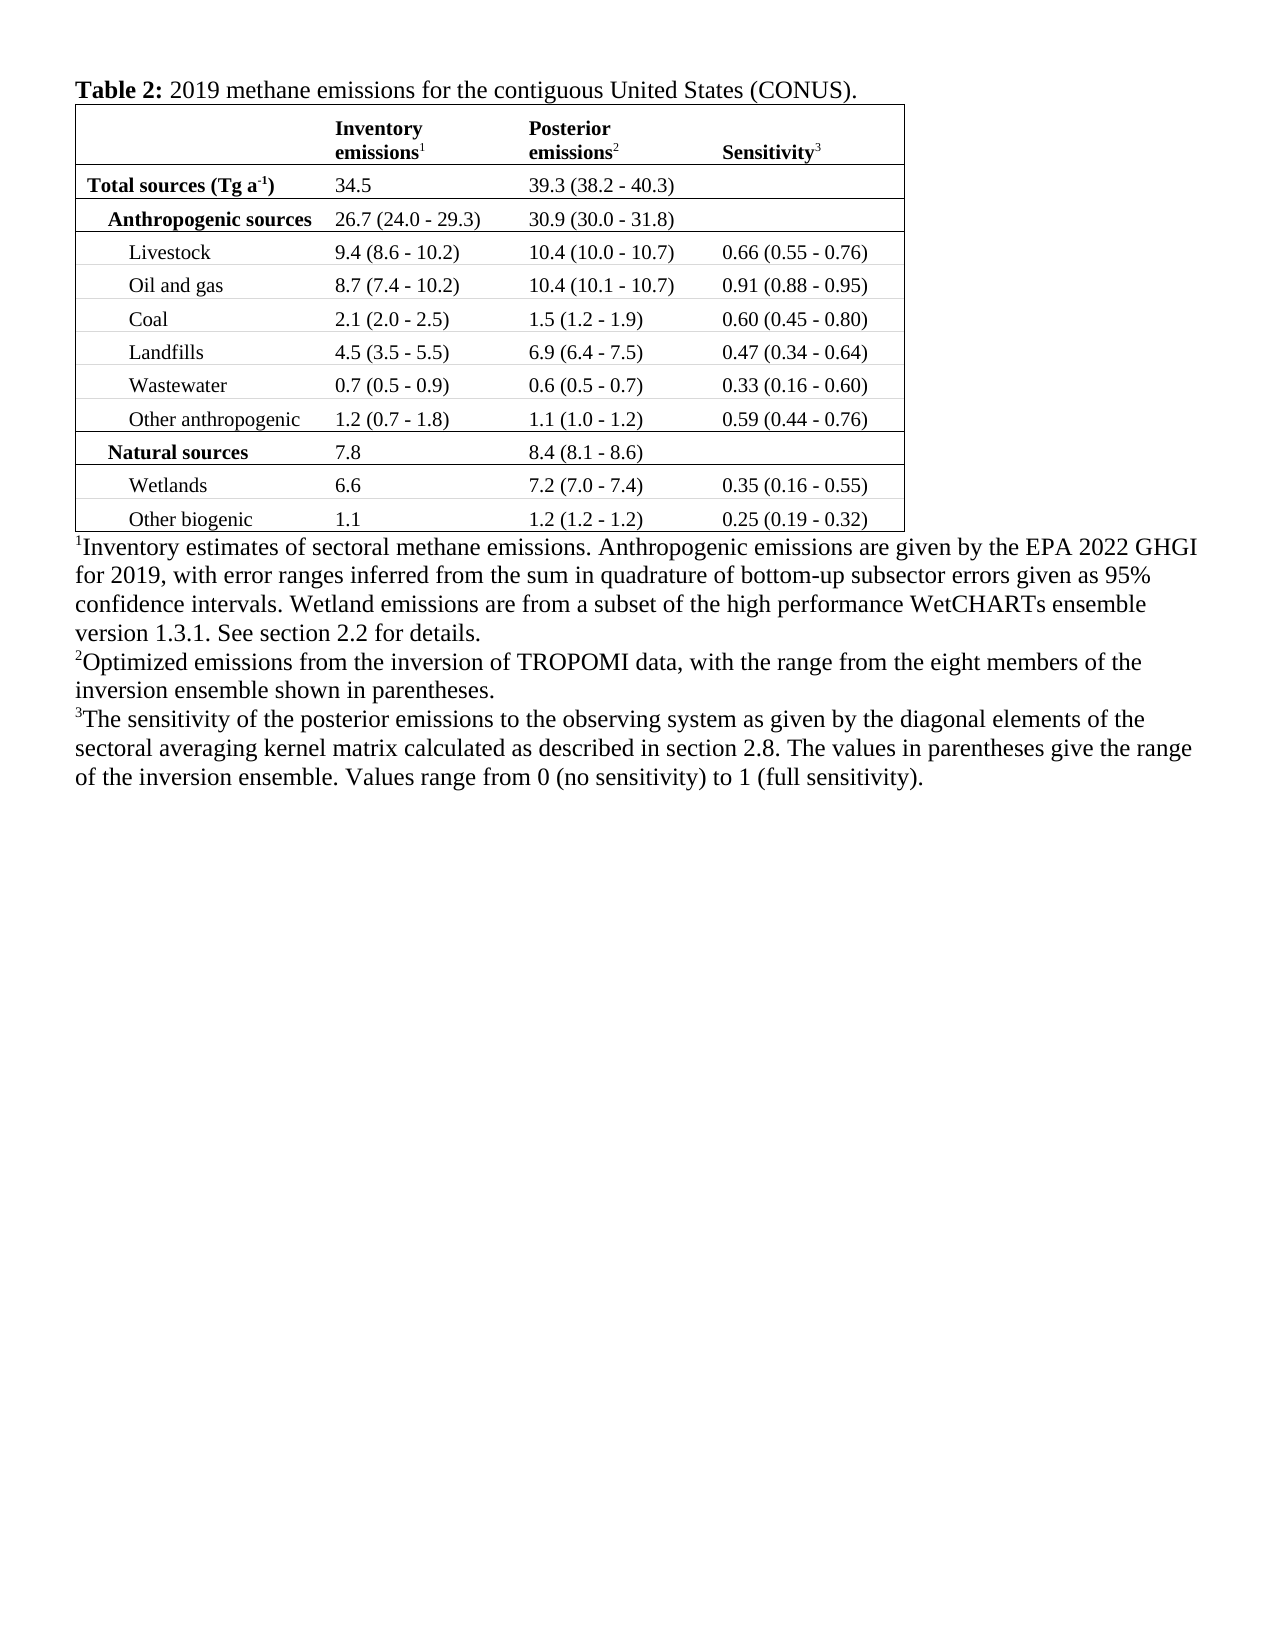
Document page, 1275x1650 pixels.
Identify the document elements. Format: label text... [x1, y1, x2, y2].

table_cell Wastewater [76, 365, 323, 397]
table_cell 6.6 [324, 465, 517, 497]
table_cell 4.5 (3.5 - 5.5) [324, 332, 517, 364]
table_cell Other anthropogenic [76, 399, 323, 431]
table_cell 0.35 (0.16 - 0.55) [711, 465, 904, 497]
text 3The sensitivity of the posterior emissions to the observing system as given by the diagonal elements of the sectoral averaging kernel matrix calculated as described in section 2.8. The values in parentheses give the range of the inversion ensemble. Values range from 0 (no sensitivity) to 1 (full sensitivity). [75, 704, 1200, 791]
table_cell Natural sources [76, 432, 323, 464]
table_cell 0.60 (0.45 - 0.80) [711, 299, 904, 331]
table_cell 39.3 (38.2 - 40.3) [517, 165, 711, 197]
table_cell Coal [76, 299, 323, 331]
table_cell [711, 165, 904, 197]
table_cell 0.66 (0.55 - 0.76) [711, 232, 904, 264]
table_cell 34.5 [324, 165, 517, 197]
table_cell Livestock [76, 232, 323, 264]
table_cell 10.4 (10.0 - 10.7) [517, 232, 711, 264]
table_cell 30.9 (30.0 - 31.8) [517, 199, 711, 231]
table_cell Other biogenic [76, 499, 323, 531]
table_cell 0.59 (0.44 - 0.76) [711, 399, 904, 431]
table_cell [711, 199, 904, 231]
text 1Inventory estimates of sectoral methane emissions. Anthropogenic emissions are given by the EPA 2022 GHGI for 2019, with error ranges inferred from the sum in quadrature of bottom-up subsector errors given as 95% confidence intervals. Wetland emissions are from a subset of the high performance WetCHARTs ensemble version 1.3.1. See section 2.2 for details. [75, 532, 1200, 647]
table_cell 26.7 (24.0 - 29.3) [324, 199, 517, 231]
table_cell 8.4 (8.1 - 8.6) [517, 432, 711, 464]
table_header [76, 105, 323, 164]
text Table 2: 2019 methane emissions for the contiguous United States (CONUS). [75, 75, 1200, 104]
table_cell 8.7 (7.4 - 10.2) [324, 265, 517, 297]
table_header Sensitivity3 [711, 105, 904, 164]
text 2Optimized emissions from the inversion of TROPOMI data, with the range from the eight members of the inversion ensemble shown in parentheses. [75, 647, 1200, 704]
table_cell 0.91 (0.88 - 0.95) [711, 265, 904, 297]
table_cell Wetlands [76, 465, 323, 497]
table_header Inventory emissions1 [324, 105, 517, 164]
table_cell 6.9 (6.4 - 7.5) [517, 332, 711, 364]
table_cell 1.2 (0.7 - 1.8) [324, 399, 517, 431]
table_header Posterior emissions2 [517, 105, 711, 164]
table_cell 1.2 (1.2 - 1.2) [517, 499, 711, 531]
table_cell 0.33 (0.16 - 0.60) [711, 365, 904, 397]
table_cell 0.25 (0.19 - 0.32) [711, 499, 904, 531]
table_cell 0.6 (0.5 - 0.7) [517, 365, 711, 397]
table_cell 10.4 (10.1 - 10.7) [517, 265, 711, 297]
table_cell Anthropogenic sources [76, 199, 323, 231]
table_cell 9.4 (8.6 - 10.2) [324, 232, 517, 264]
table_cell 2.1 (2.0 - 2.5) [324, 299, 517, 331]
table_cell 7.2 (7.0 - 7.4) [517, 465, 711, 497]
table_cell 0.47 (0.34 - 0.64) [711, 332, 904, 364]
table_cell 7.8 [324, 432, 517, 464]
table_cell 0.7 (0.5 - 0.9) [324, 365, 517, 397]
table_cell 1.1 [324, 499, 517, 531]
table_cell Oil and gas [76, 265, 323, 297]
table_cell [711, 432, 904, 464]
table_cell 1.1 (1.0 - 1.2) [517, 399, 711, 431]
table_cell Landfills [76, 332, 323, 364]
table_cell Total sources (Tg a-1) [76, 165, 323, 197]
table_cell 1.5 (1.2 - 1.9) [517, 299, 711, 331]
